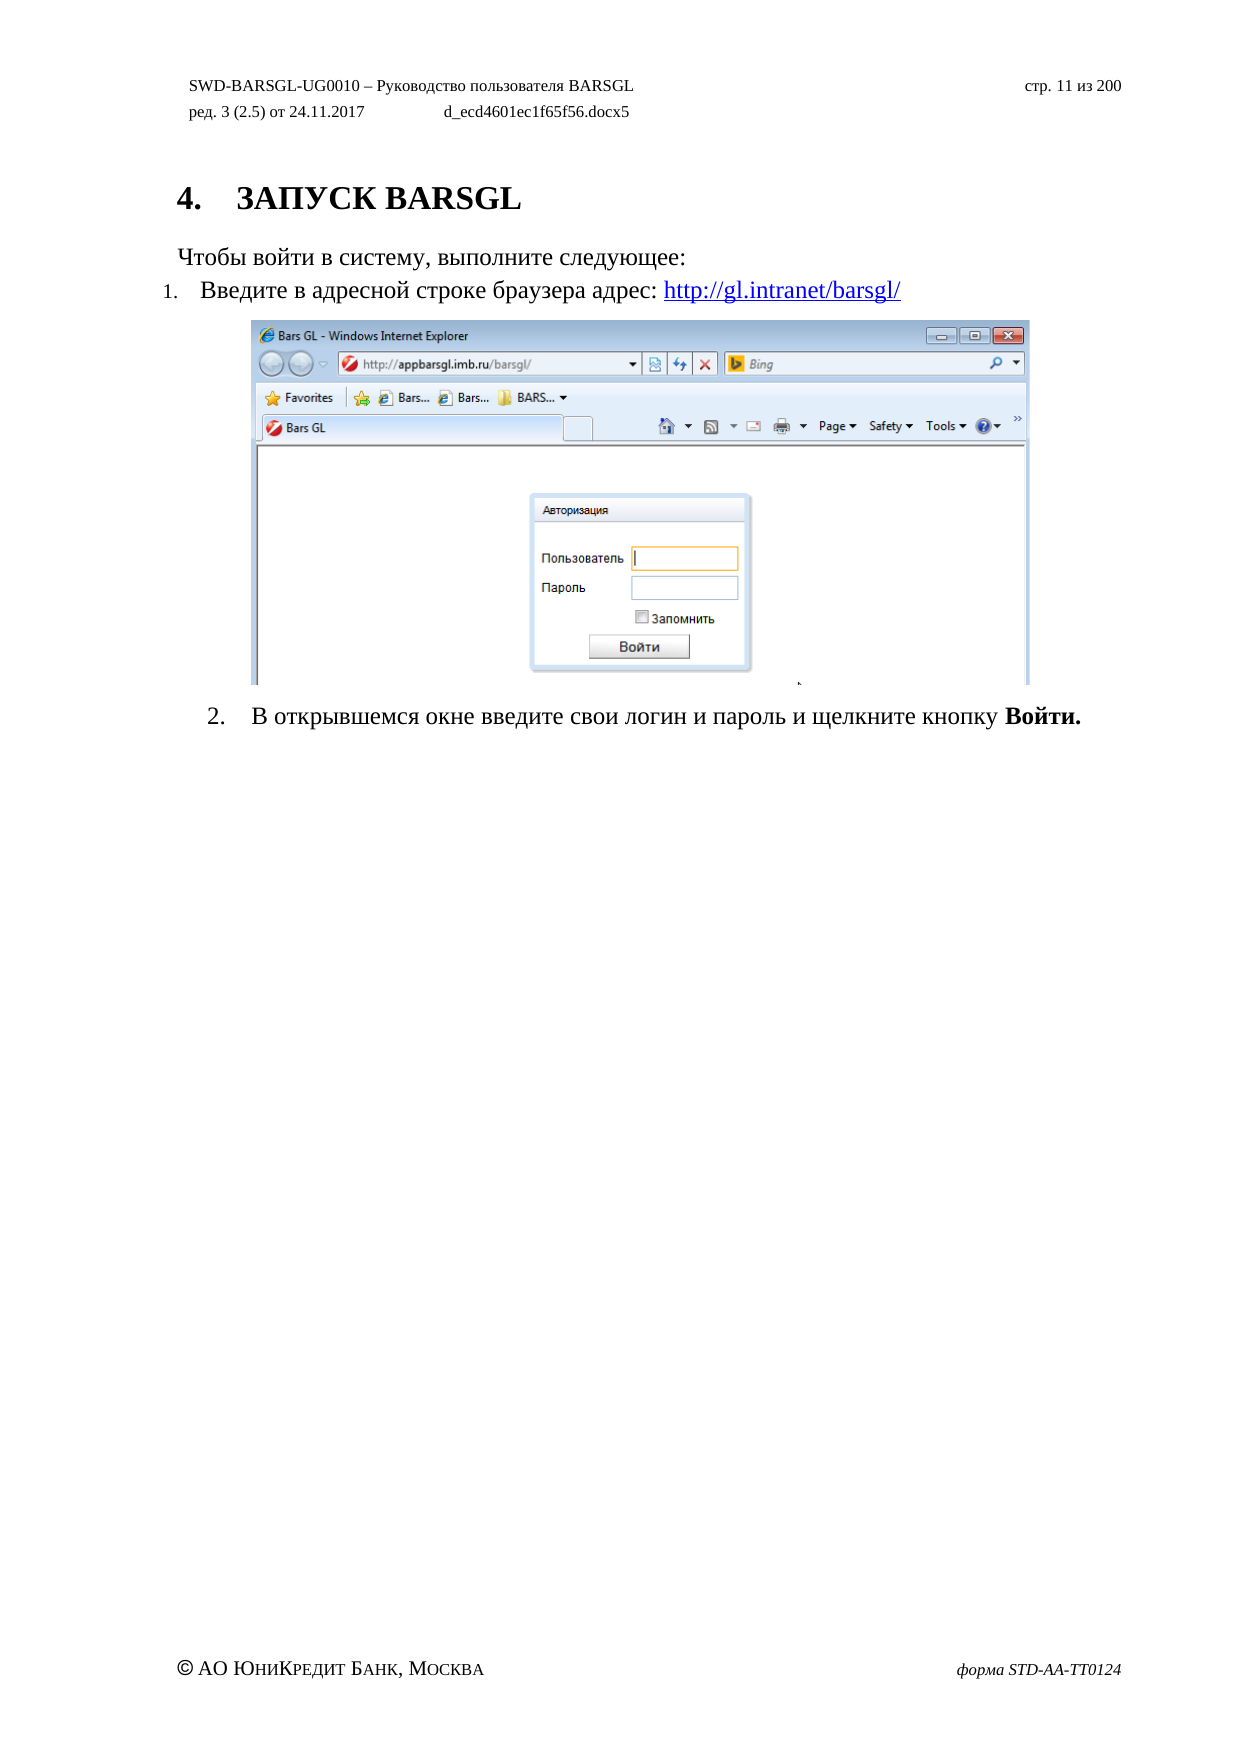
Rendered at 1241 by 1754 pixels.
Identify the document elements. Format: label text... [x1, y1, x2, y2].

picture [251, 320, 1030, 685]
text Чтобы войти в систему, выполните следующее: [177, 242, 1152, 271]
subtitle Запуск BARSGL [177, 178, 1152, 217]
list Введите в адресной строке браузера адрес: http://gl.intranet/barsgl/ [162, 275, 1152, 303]
list В открывшемся окне введите свои логин и пароль и щелкните кнопку Войти. [207, 701, 1152, 730]
